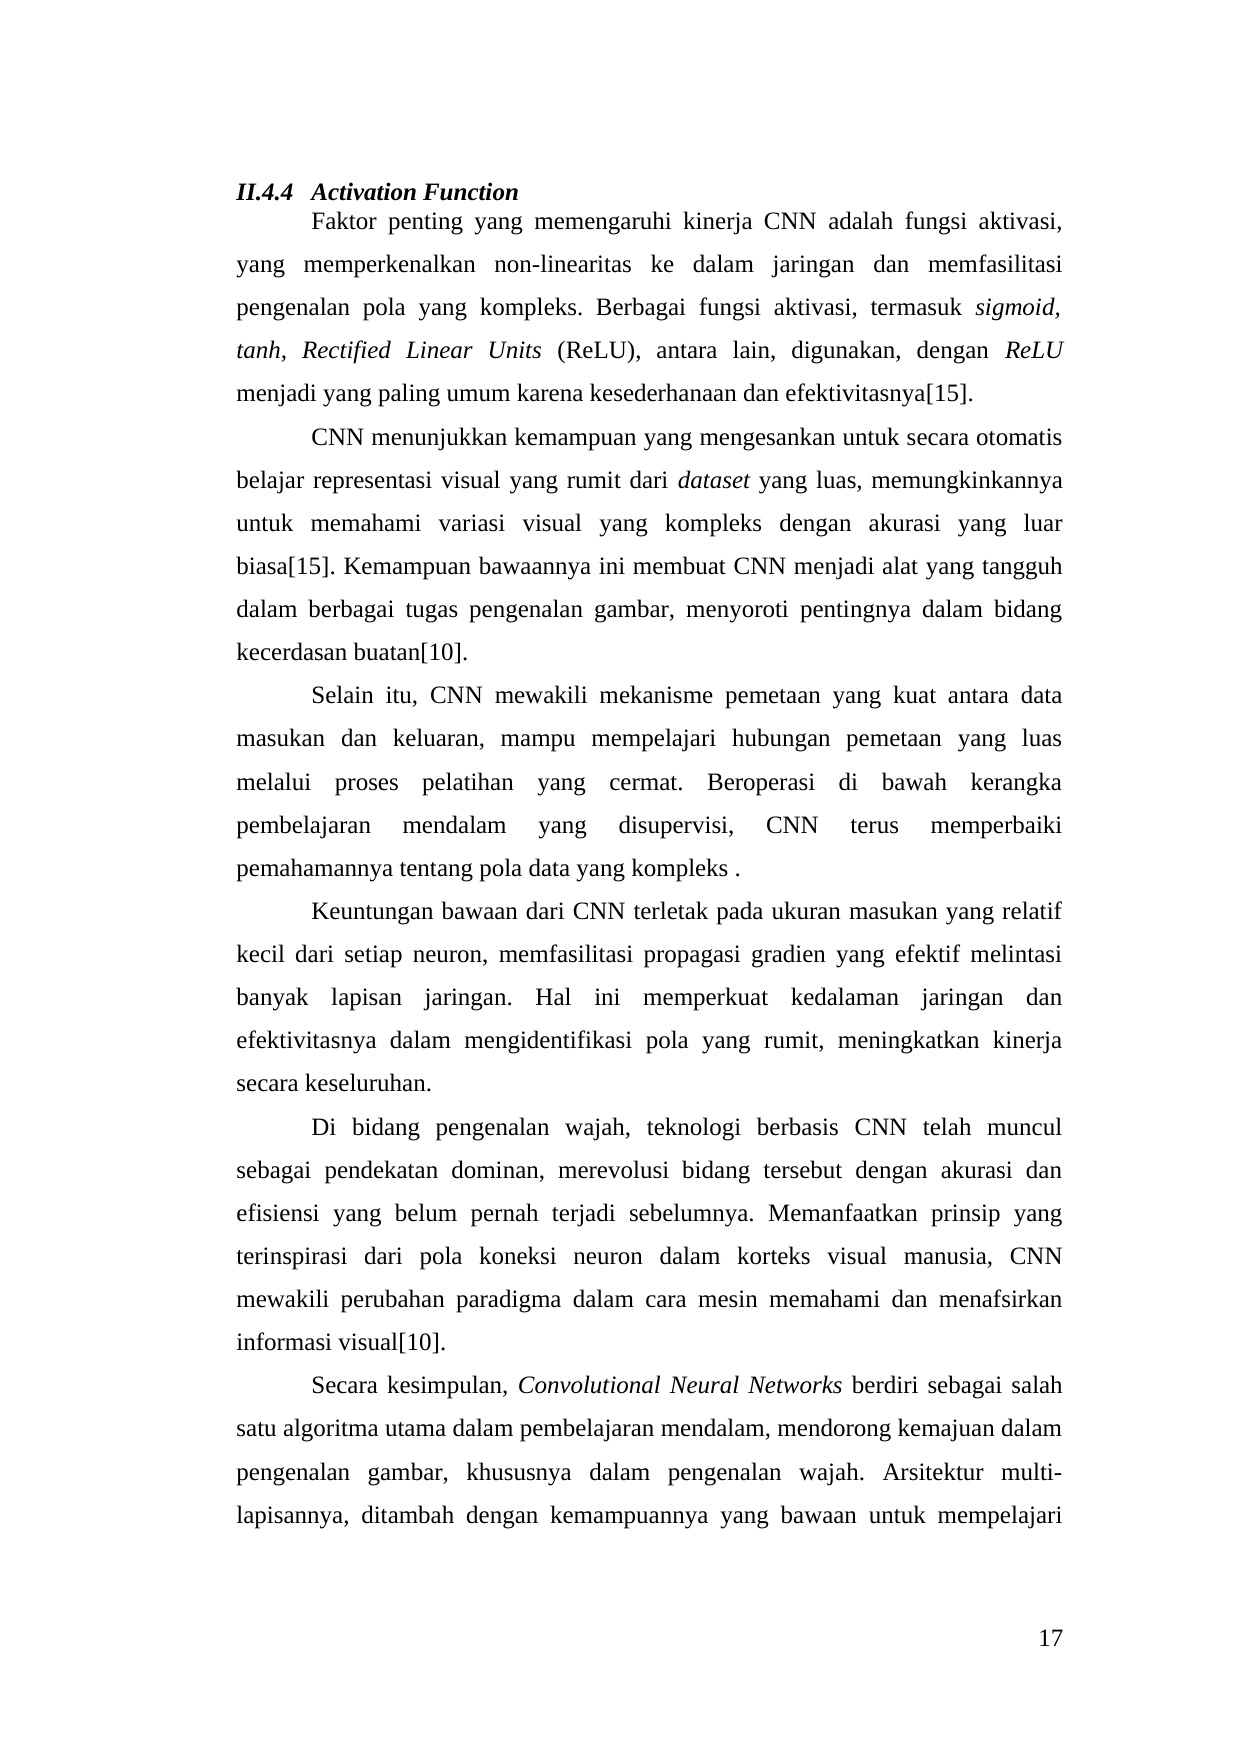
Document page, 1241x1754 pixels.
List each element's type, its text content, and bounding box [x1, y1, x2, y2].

text Di bidang pengenalan wajah, teknologi berbasis CNN telah muncul sebagai pendekatan dominan, merevolusi bidang tersebut dengan akurasi dan efisiensi yang belum pernah terjadi sebelumnya. Memanfaatkan prinsip yang terinspirasi dari pola koneksi neuron dalam korteks visual manusia, CNN mewakili perubahan paradigma dalam cara mesin memahami dan menafsirkan informasi visual. [236, 1112, 1063, 1356]
subtitle Activation Function [236, 177, 1063, 206]
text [236, 1370, 1063, 1528]
text Selain itu, CNN mewakili mekanisme pemetaan yang kuat antara data masukan dan keluaran, mampu mempelajari hubungan pemetaan yang luas melalui proses pelatihan yang cermat. Beroperasi di bawah kerangka pembelajaran mendalam yang disupervisi, CNN terus memperbaiki pemahamannya tentang pola data yang kompleks . [236, 680, 1063, 882]
text CNN menunjukkan kemampuan yang mengesankan untuk secara otomatis belajar representasi visual yang rumit dari dataset yang luas, memungkinkannya untuk memahami variasi visual yang kompleks dengan akurasi yang luar biasa. Kemampuan bawaannya ini membuat CNN menjadi alat yang tangguh dalam berbagai tugas pengenalan gambar, menyoroti pentingnya dalam bidang kecerdasan buatan. [236, 422, 1063, 666]
text Keuntungan bawaan dari CNN terletak pada ukuran masukan yang relatif kecil dari setiap neuron, memfasilitasi propagasi gradien yang efektif melintasi banyak lapisan jaringan. Hal ini memperkuat kedalaman jaringan dan efektivitasnya dalam mengidentifikasi pola yang rumit, meningkatkan kinerja secara keseluruhan. [236, 896, 1063, 1097]
text Faktor penting yang memengaruhi kinerja CNN adalah fungsi aktivasi, yang memperkenalkan non-linearitas ke dalam jaringan dan memfasilitasi pengenalan pola yang kompleks. Berbagai fungsi aktivasi, termasuk sigmoid, tanh, Rectified Linear Units (ReLU), antara lain, digunakan, dengan ReLU menjadi yang paling umum karena kesederhanaan dan efektivitasnya. [236, 206, 1063, 407]
